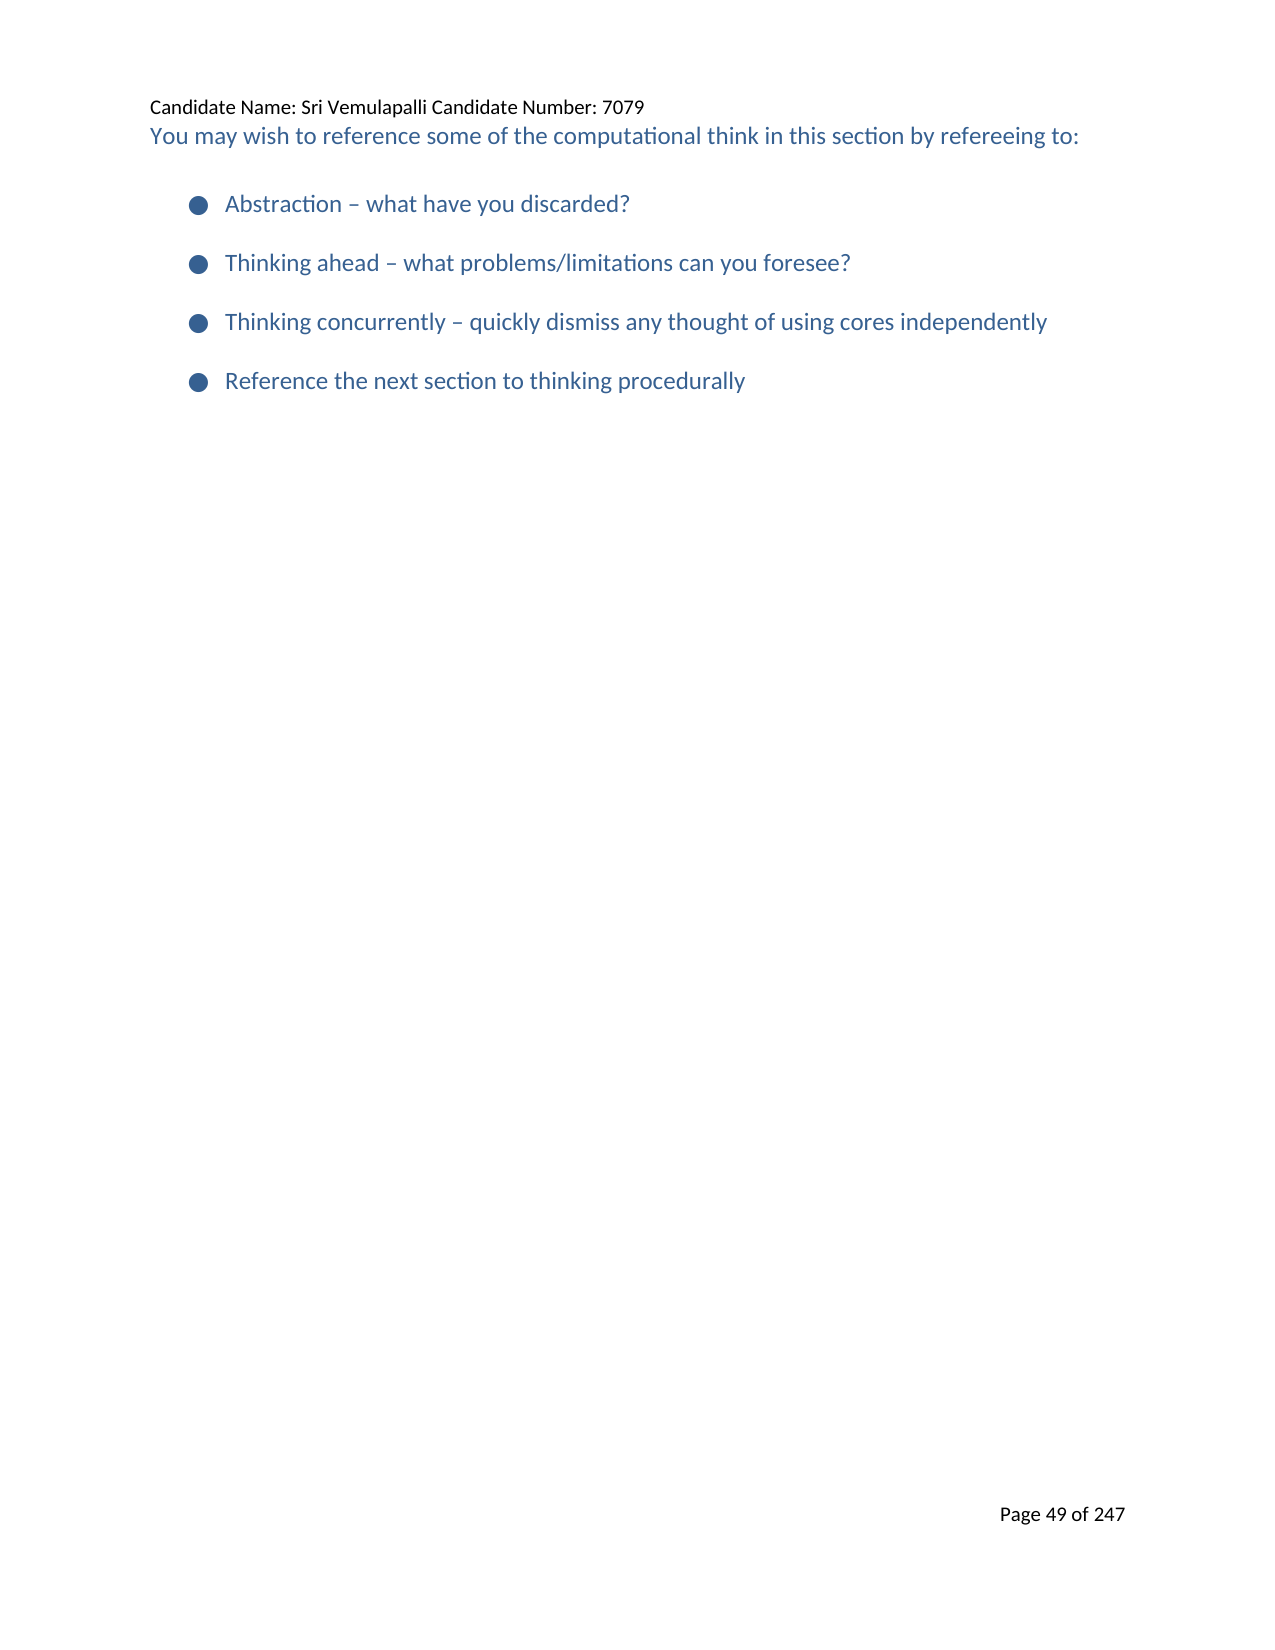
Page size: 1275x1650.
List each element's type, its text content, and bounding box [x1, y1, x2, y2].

list Thinking ahead – what problems/limitations can you foresee? [187, 235, 1125, 286]
list Reference the next section to thinking procedurally [187, 352, 1125, 404]
list Thinking concurrently – quickly dismiss any thought of using cores independently [187, 293, 1125, 345]
list Abstraction – what have you discarded? [187, 176, 1125, 227]
text You may wish to reference some of the computational think in this section by refereeing to: [150, 120, 1125, 151]
